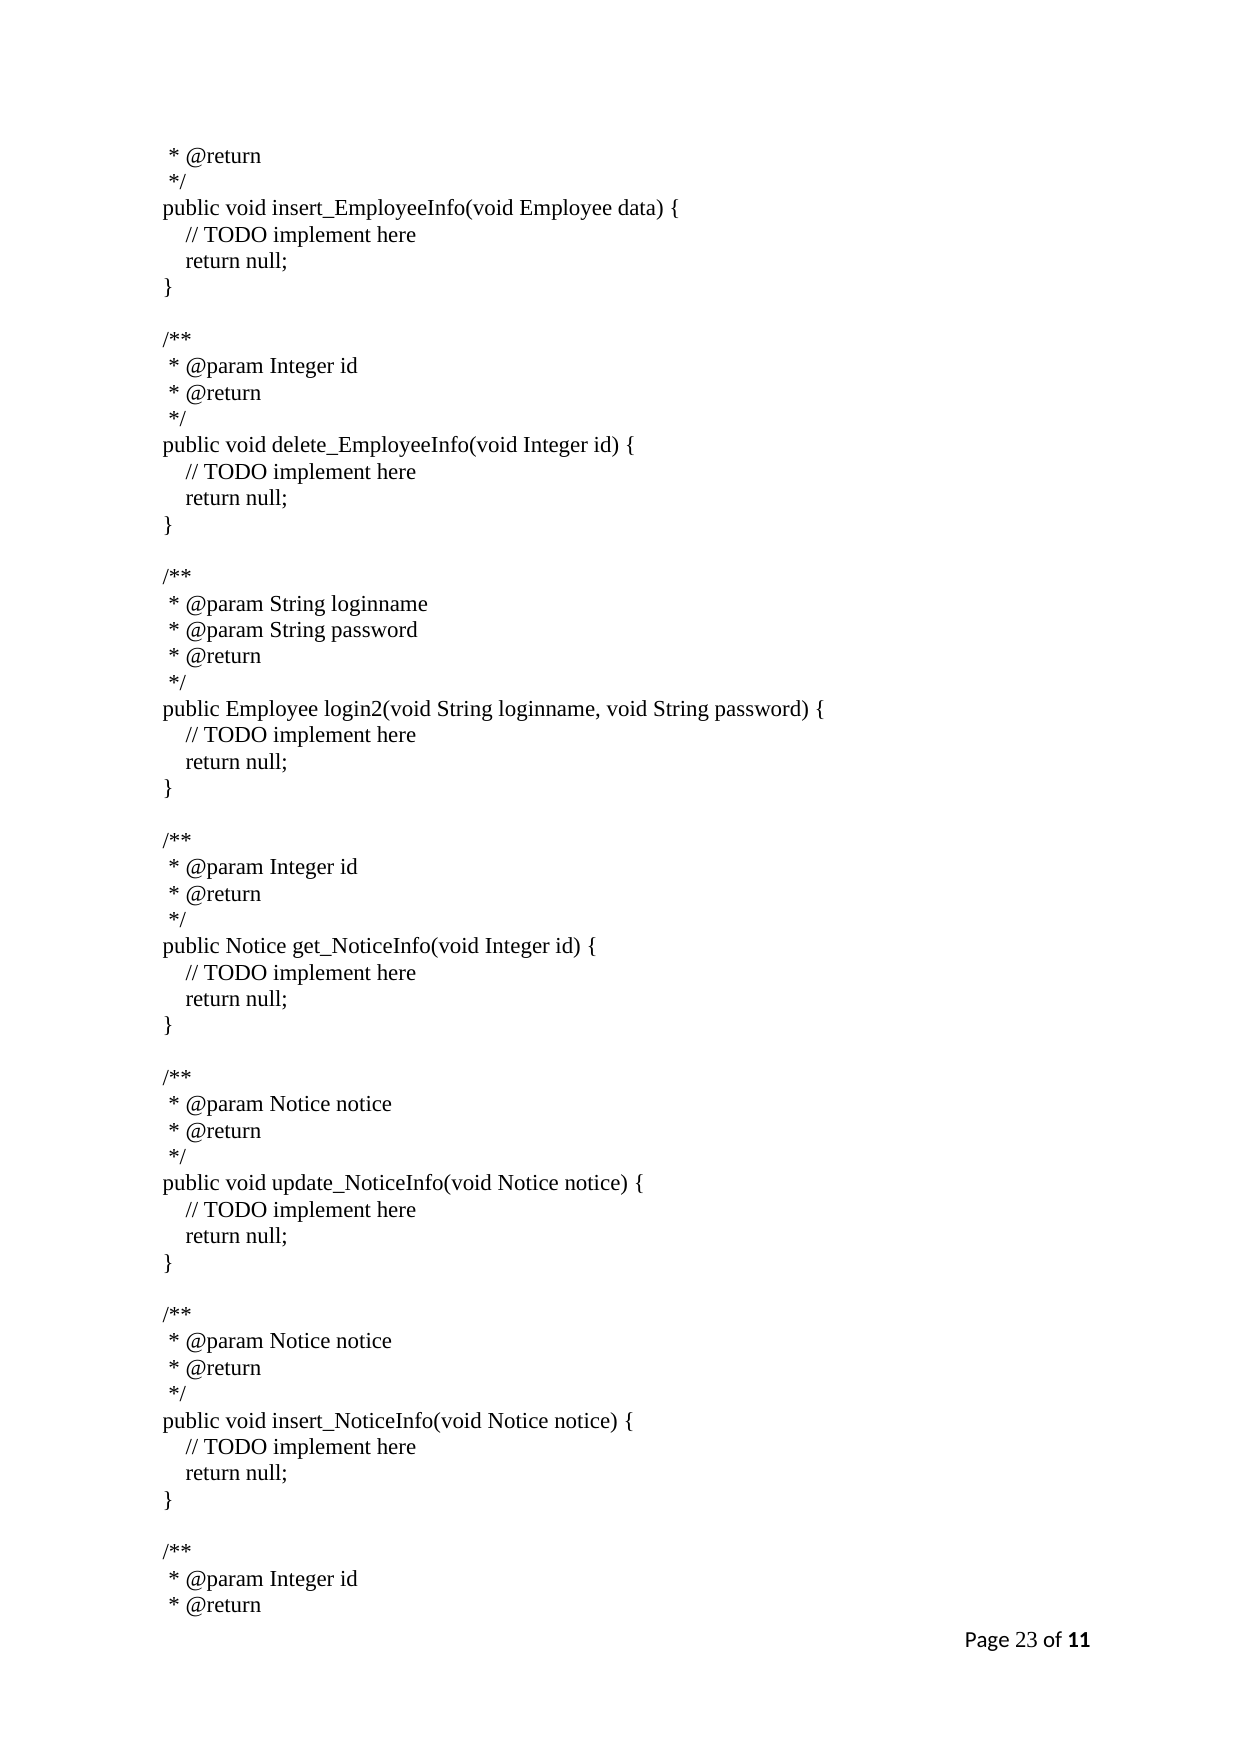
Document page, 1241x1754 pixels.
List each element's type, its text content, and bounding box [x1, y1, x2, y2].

text // TODO implement here [139, 221, 1101, 247]
text return null; [139, 1459, 1101, 1486]
text /** [139, 1538, 1101, 1565]
text * @param Notice notice [139, 1090, 1101, 1117]
text } [139, 511, 1101, 537]
text */ [139, 1143, 1101, 1169]
text return null; [139, 985, 1101, 1011]
text } [139, 1486, 1101, 1512]
text // TODO implement here [139, 721, 1101, 748]
text } [139, 1011, 1101, 1038]
text public void insert_EmployeeInfo(void Employee data) { [139, 194, 1101, 221]
text * @return [139, 879, 1101, 906]
text return null; [139, 1222, 1101, 1248]
text * @return [139, 642, 1101, 669]
text } [139, 774, 1101, 801]
text /** [139, 563, 1101, 590]
text return null; [139, 484, 1101, 511]
text /** [139, 326, 1101, 352]
text * @param Integer id [139, 1565, 1101, 1591]
text public void update_NoticeInfo(void Notice notice) { [139, 1169, 1101, 1196]
text * @param String password [139, 616, 1101, 642]
text /** [139, 1064, 1101, 1090]
text * @return [139, 142, 1101, 168]
text * @param Notice notice [139, 1328, 1101, 1354]
text // TODO implement here [139, 1433, 1101, 1459]
text /** [139, 1301, 1101, 1328]
text * @return [139, 379, 1101, 405]
text /** [139, 827, 1101, 853]
text } [139, 1248, 1101, 1275]
text */ [139, 1380, 1101, 1407]
text * @param Integer id [139, 853, 1101, 879]
text } [139, 273, 1101, 300]
text */ [139, 405, 1101, 432]
text * @return [139, 1354, 1101, 1380]
text public Employee login2(void String loginname, void String password) { [139, 695, 1101, 721]
text */ [139, 906, 1101, 932]
text * @return [139, 1591, 1101, 1617]
text * @param Integer id [139, 352, 1101, 379]
text */ [139, 168, 1101, 194]
text // TODO implement here [139, 458, 1101, 484]
text * @return [139, 1117, 1101, 1143]
text * @param String loginname [139, 590, 1101, 616]
text public Notice get_NoticeInfo(void Integer id) { [139, 932, 1101, 959]
text return null; [139, 247, 1101, 273]
text public void insert_NoticeInfo(void Notice notice) { [139, 1407, 1101, 1433]
text public void delete_EmployeeInfo(void Integer id) { [139, 432, 1101, 458]
text return null; [139, 748, 1101, 774]
text */ [139, 669, 1101, 695]
text // TODO implement here [139, 1196, 1101, 1222]
text // TODO implement here [139, 959, 1101, 985]
